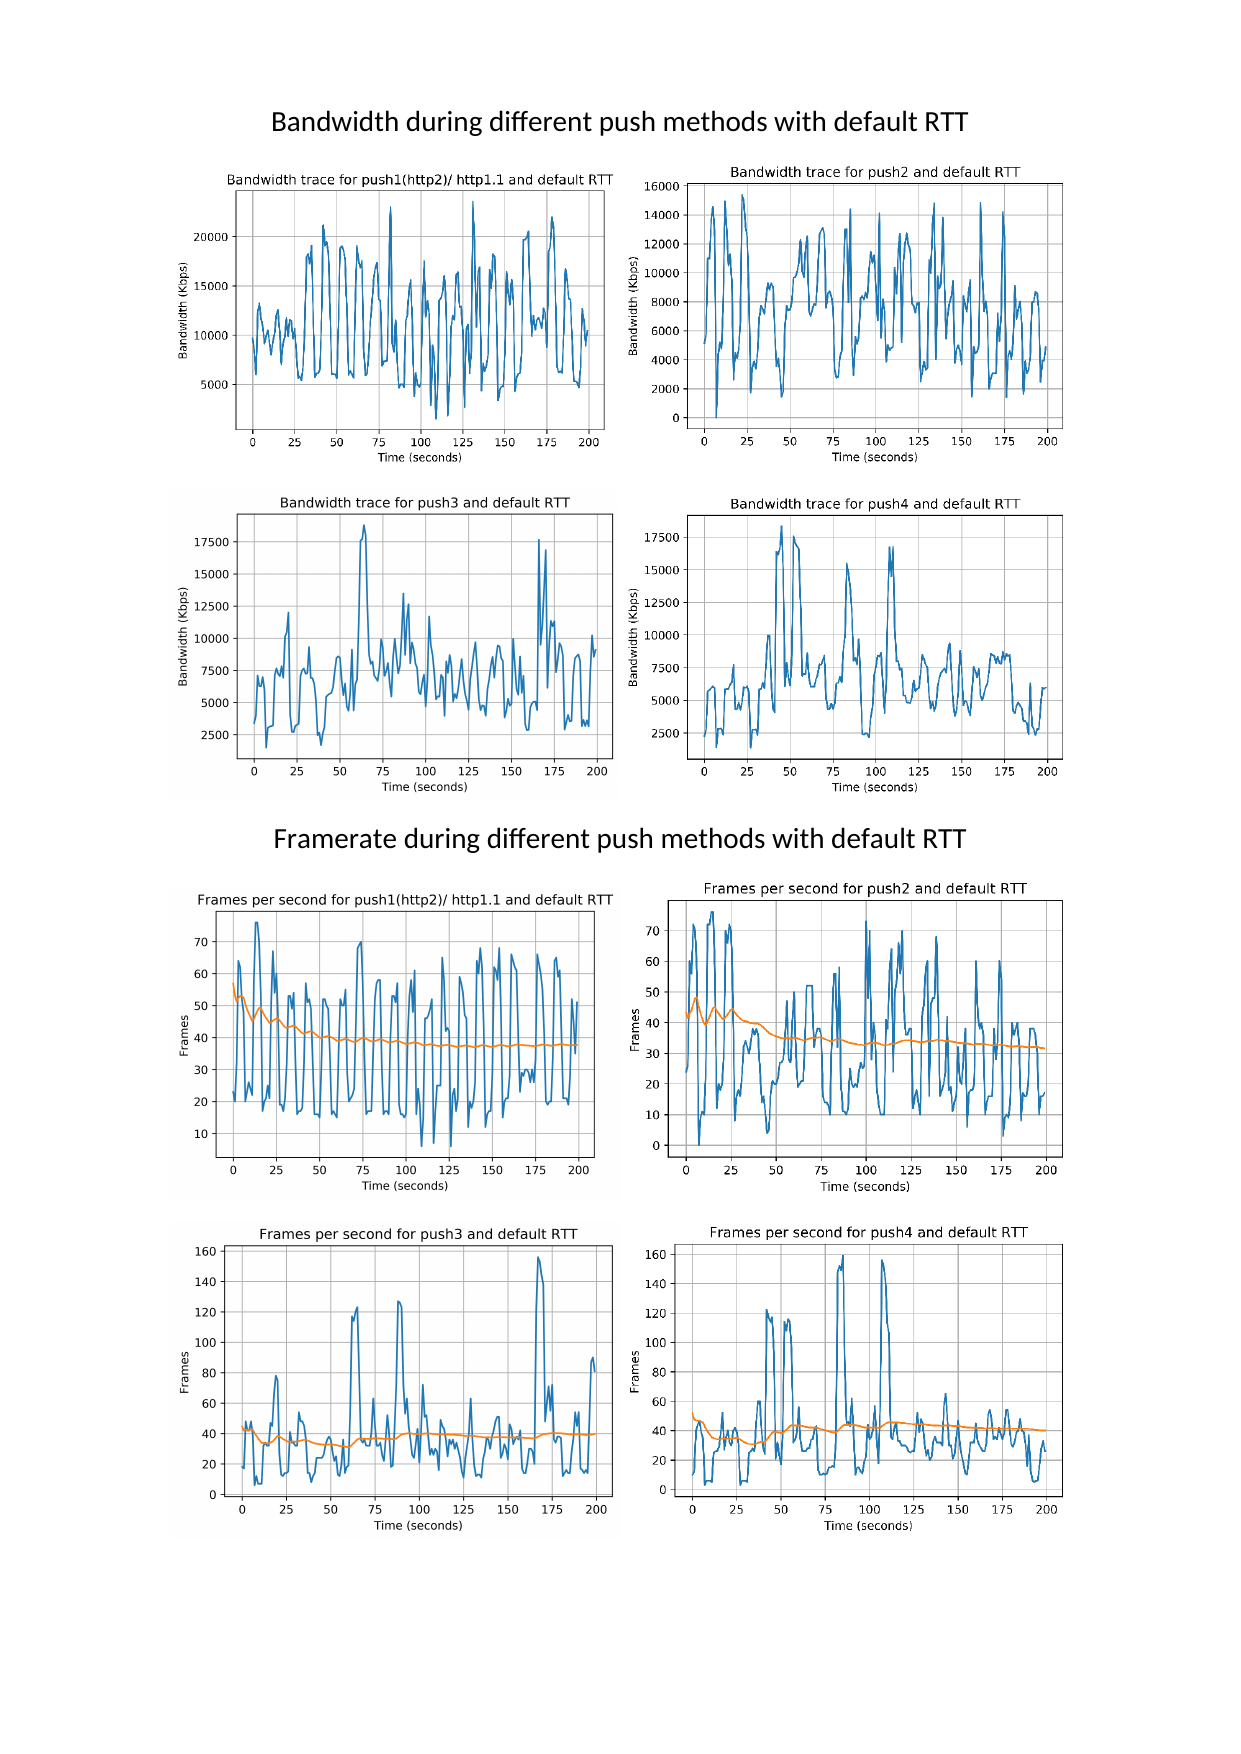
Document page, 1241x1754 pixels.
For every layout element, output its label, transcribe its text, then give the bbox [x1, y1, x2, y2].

picture [170, 489, 1071, 801]
picture [170, 158, 1070, 471]
picture [170, 875, 1071, 1201]
text Bandwidth during different push methods with default RTT [75, 103, 1165, 139]
text Framerate during different push methods with default RTT [75, 820, 1165, 856]
picture [170, 1218, 1071, 1540]
